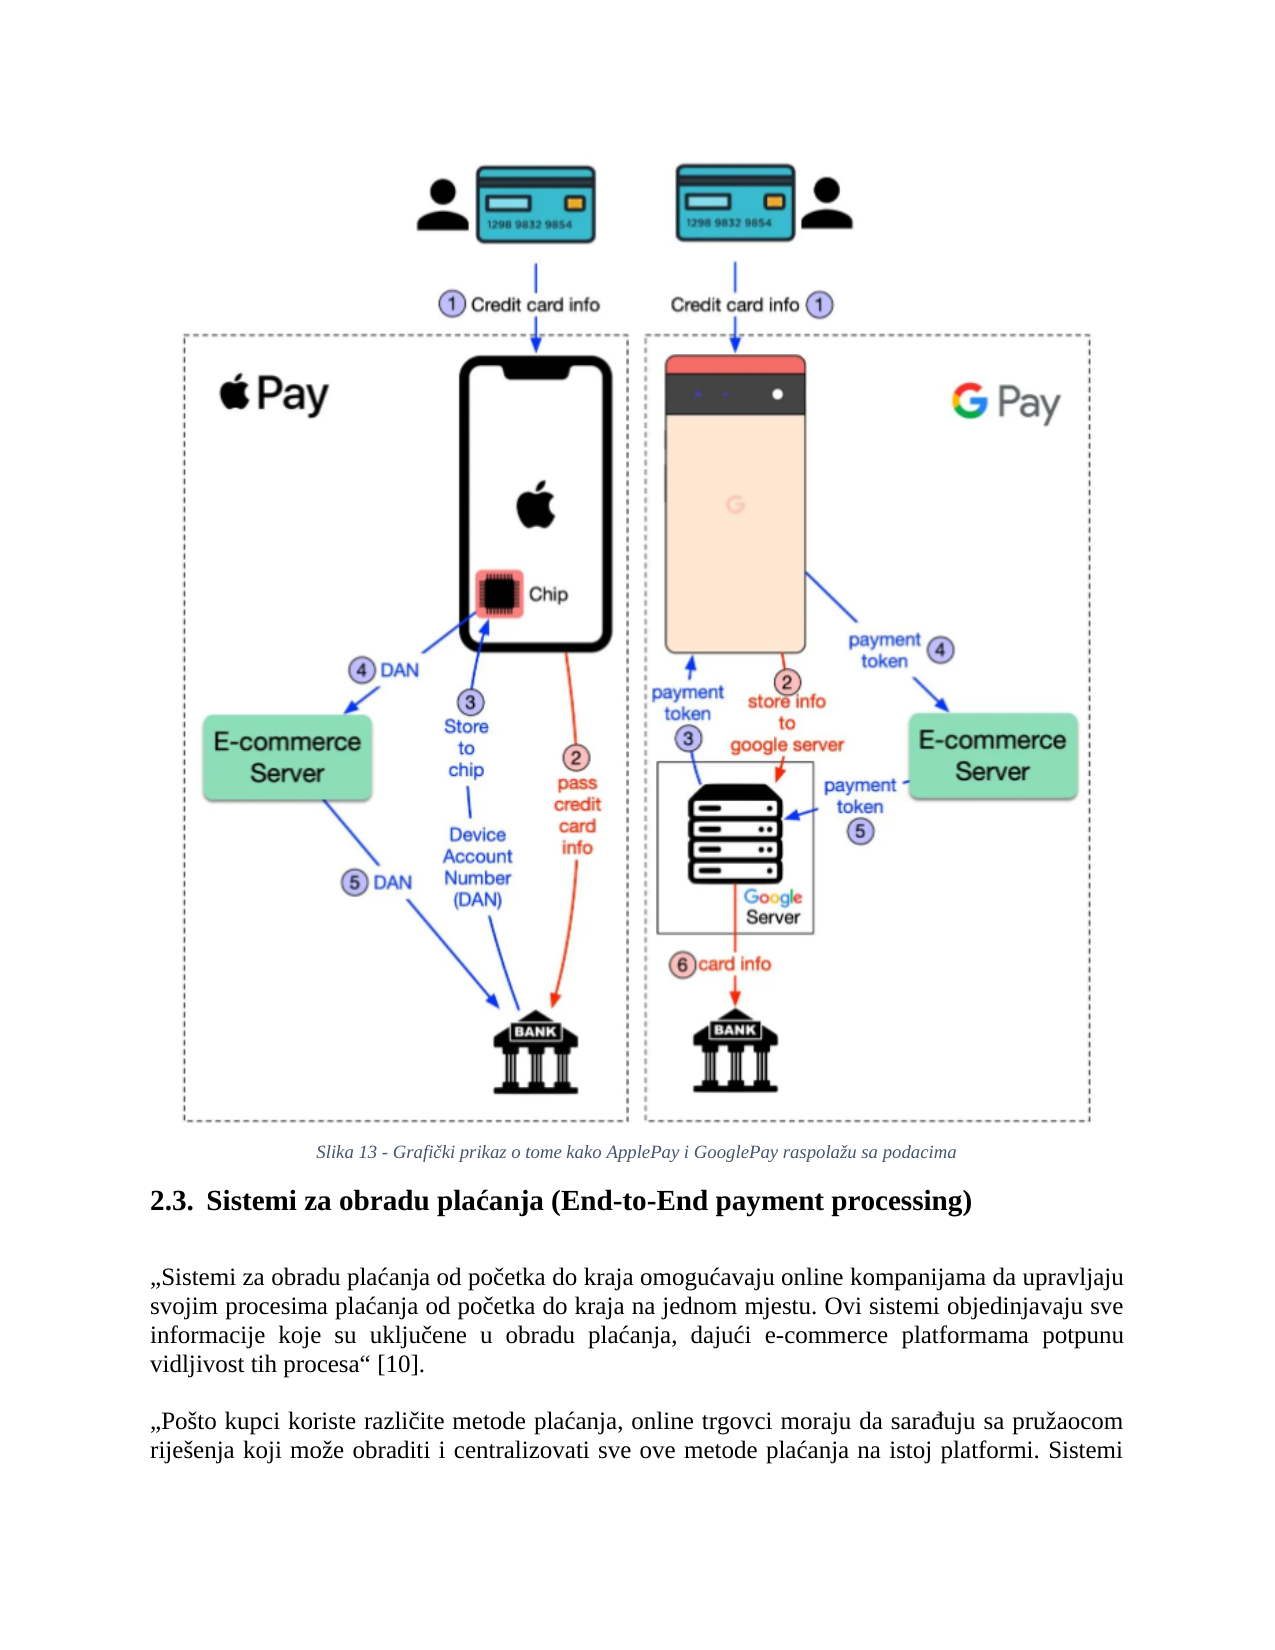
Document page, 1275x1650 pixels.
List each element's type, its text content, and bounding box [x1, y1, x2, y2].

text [150, 1406, 1125, 1464]
subtitle Sistemi za obradu plaćanja (End-to-End payment processing) [150, 1183, 1125, 1217]
text „Sistemi za obradu plaćanja od početka do kraja omogućavaju online kompanijama da upravljaju svojim procesima plaćanja od početka do kraja na jednom mjestu. Ovi sistemi objedinjavaju sve informacije koje su uključene u obradu plaćanja, dajući e-commerce platformama potpunu vidljivost tih procesa“. [150, 1262, 1125, 1377]
text Slika 13 - Grafički prikaz o tome kako ApplePay i GooglePay raspolažu sa podacima [150, 1141, 1125, 1162]
picture [180, 150, 1095, 1127]
